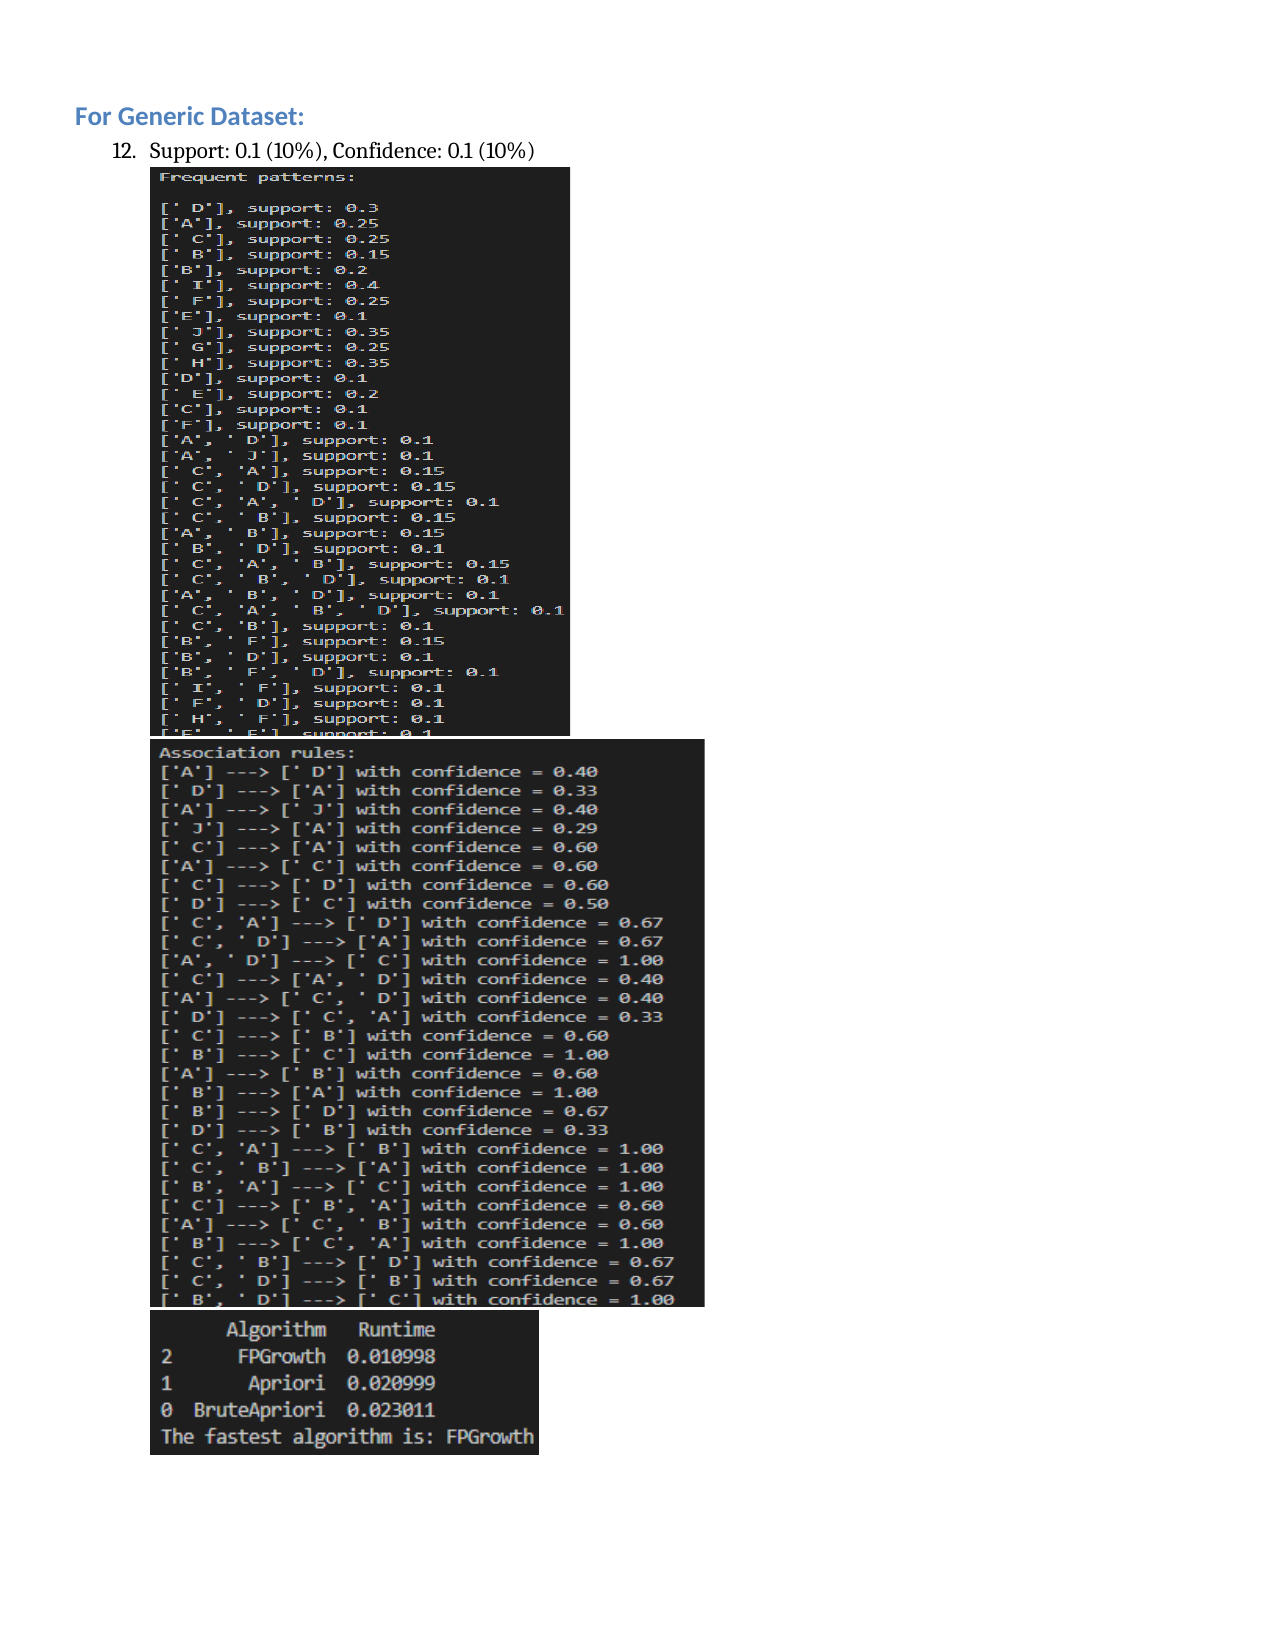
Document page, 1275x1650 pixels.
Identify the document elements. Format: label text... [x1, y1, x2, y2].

picture [150, 739, 705, 1307]
picture [150, 1310, 539, 1455]
subtitle For Generic Dataset: [75, 99, 1200, 132]
picture [150, 167, 571, 736]
list Support: 0.1 (10%), Confidence: 0.1 (10%) [112, 137, 1200, 164]
